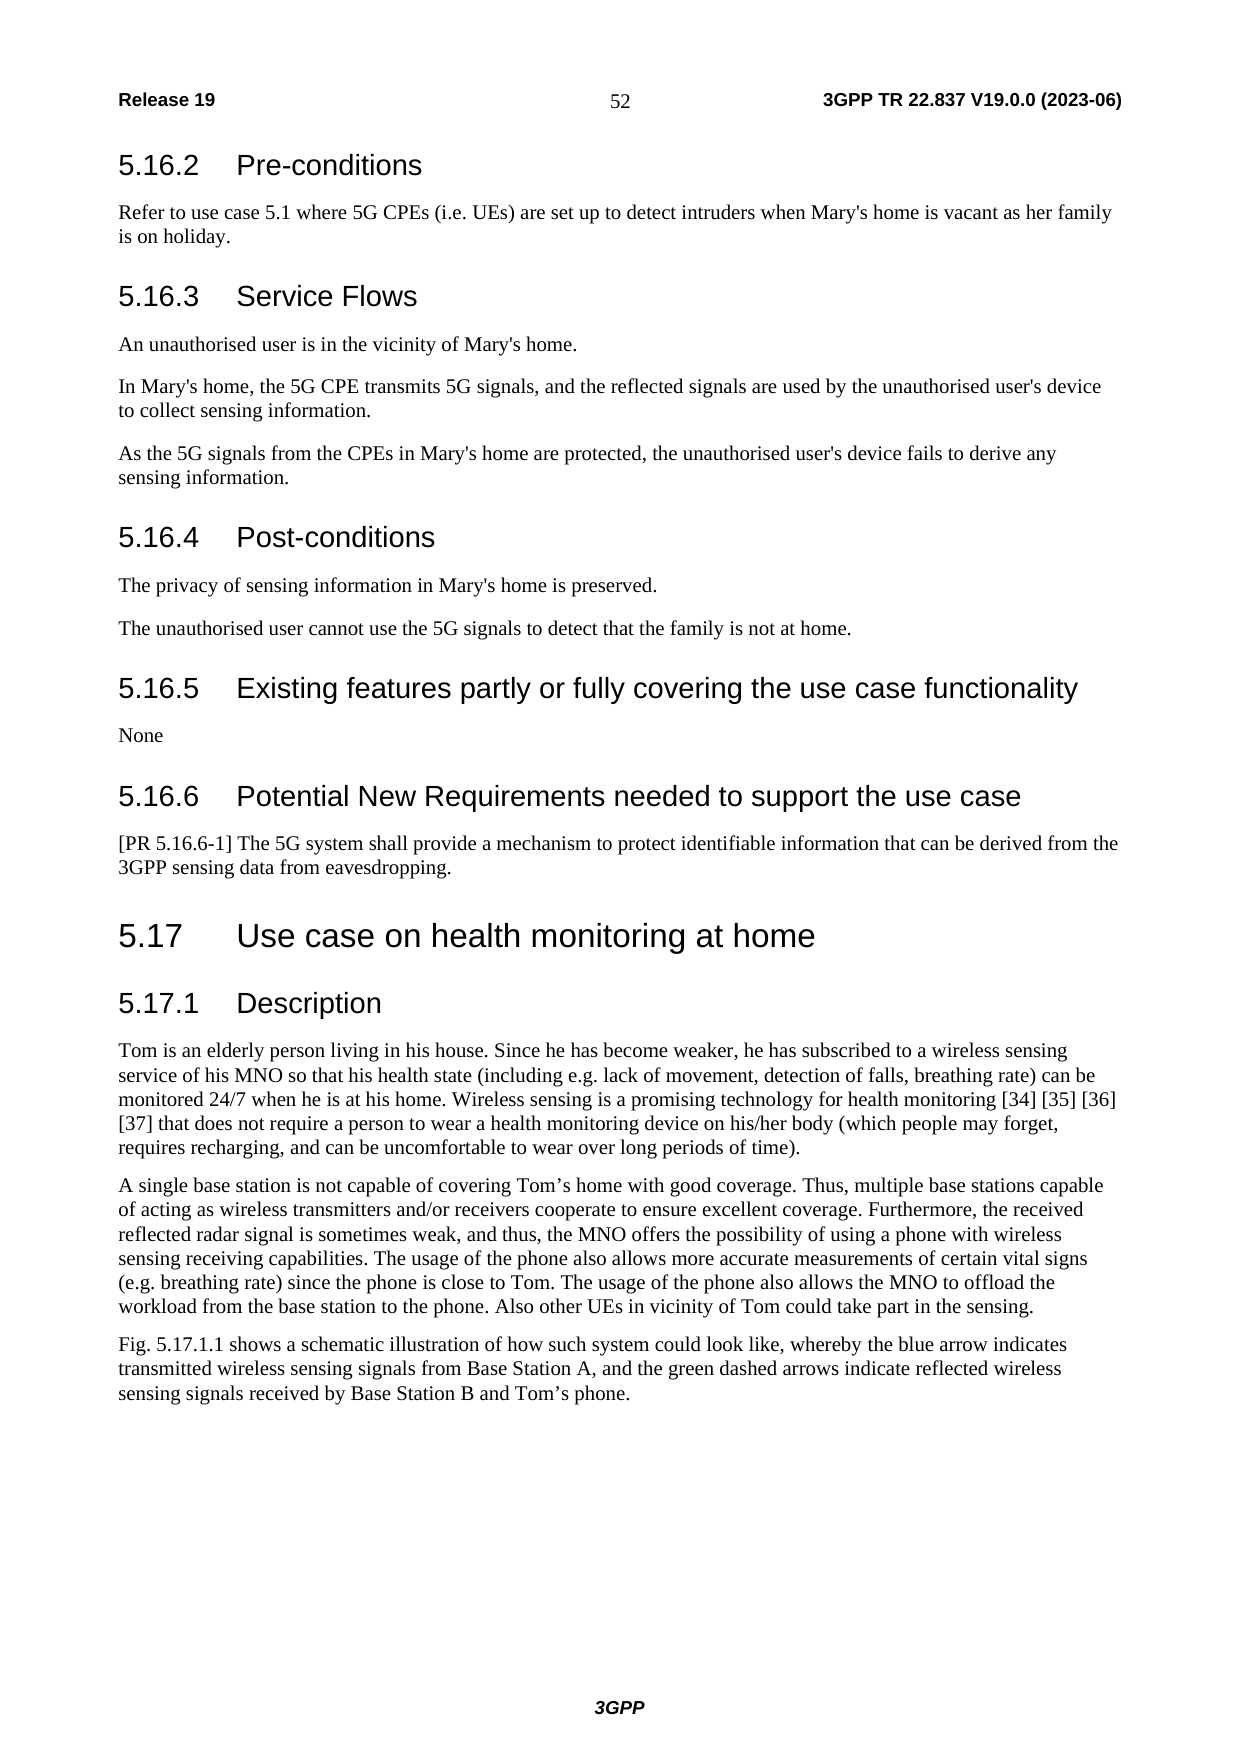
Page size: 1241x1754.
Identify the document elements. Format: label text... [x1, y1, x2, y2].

subtitle 5.16.4 Post-conditions [118, 521, 1122, 554]
subtitle 5.17.1 Description [118, 986, 1122, 1020]
text A single base station is not capable of covering Tom’s home with good coverage. Thus, multiple base stations capable of acting as wireless transmitters and/or receivers cooperate to ensure excellent coverage. Furthermore, the received reflected radar signal is sometimes weak, and thus, the MNO offers the possibility of using a phone with wireless sensing receiving capabilities. The usage of the phone also allows more accurate measurements of certain vital signs (e.g. breathing rate) since the phone is close to Tom. The usage of the phone also allows the MNO to offload the workload from the base station to the phone. Also other UEs in vicinity of Tom could take part in the sensing. [118, 1173, 1122, 1318]
text The unauthorised user cannot use the 5G signals to detect that the family is not at home. [118, 616, 1122, 640]
text The privacy of sensing information in Mary's home is preserved. [118, 573, 1122, 597]
text Tom is an elderly person living in his house. Since he has become weaker, he has subscribed to a wireless sensing service of his MNO so that his health state (including e.g. lack of movement, detection of falls, breathing rate) can be monitored 24/7 when he is at his home. Wireless sensing is a promising technology for health monitoring [34] [35] [36] [37] that does not require a person to wear a health monitoring device on his/her body (which people may forget, requires recharging, and can be uncomfortable to wear over long periods of time). [118, 1038, 1122, 1159]
text [PR 5.16.6-1] The 5G system shall provide a mechanism to protect identifiable information that can be derived from the 3GPP sensing data from eavesdropping. [452, 831, 1122, 879]
subtitle 5.17 Use case on health monitoring at home [118, 916, 1122, 955]
text Fig. 5.17.1.1 shows a schematic illustration of how such system could look like, whereby the blue arrow indicates transmitted wireless sensing signals from Base Station A, and the green dashed arrows indicate reflected wireless sensing signals received by Base Station B and Tom’s phone. [118, 1332, 1122, 1404]
subtitle 5.16.5 Existing features partly or fully covering the use case functionality [118, 671, 1122, 704]
subtitle 5.16.3 Service Flows [118, 279, 1122, 313]
text An unauthorised user is in the vicinity of Mary's home. [118, 331, 1122, 356]
subtitle 5.16.2 Pre-conditions [118, 147, 1122, 181]
subtitle 5.16.6 Potential New Requirements needed to support the use case [118, 778, 1122, 812]
text Refer to use case 5.1 where 5G CPEs (i.e. UEs) are set up to detect intruders when Mary's home is vacant as her family is on holiday. [118, 200, 1122, 248]
text In Mary's home, the 5G CPE transmits 5G signals, and the reflected signals are used by the unauthorised user's device to collect sensing information. [118, 374, 1122, 422]
text None [118, 723, 1122, 747]
text As the 5G signals from the CPEs in Mary's home are protected, the unauthorised user's device fails to derive any sensing information. [118, 441, 1122, 489]
